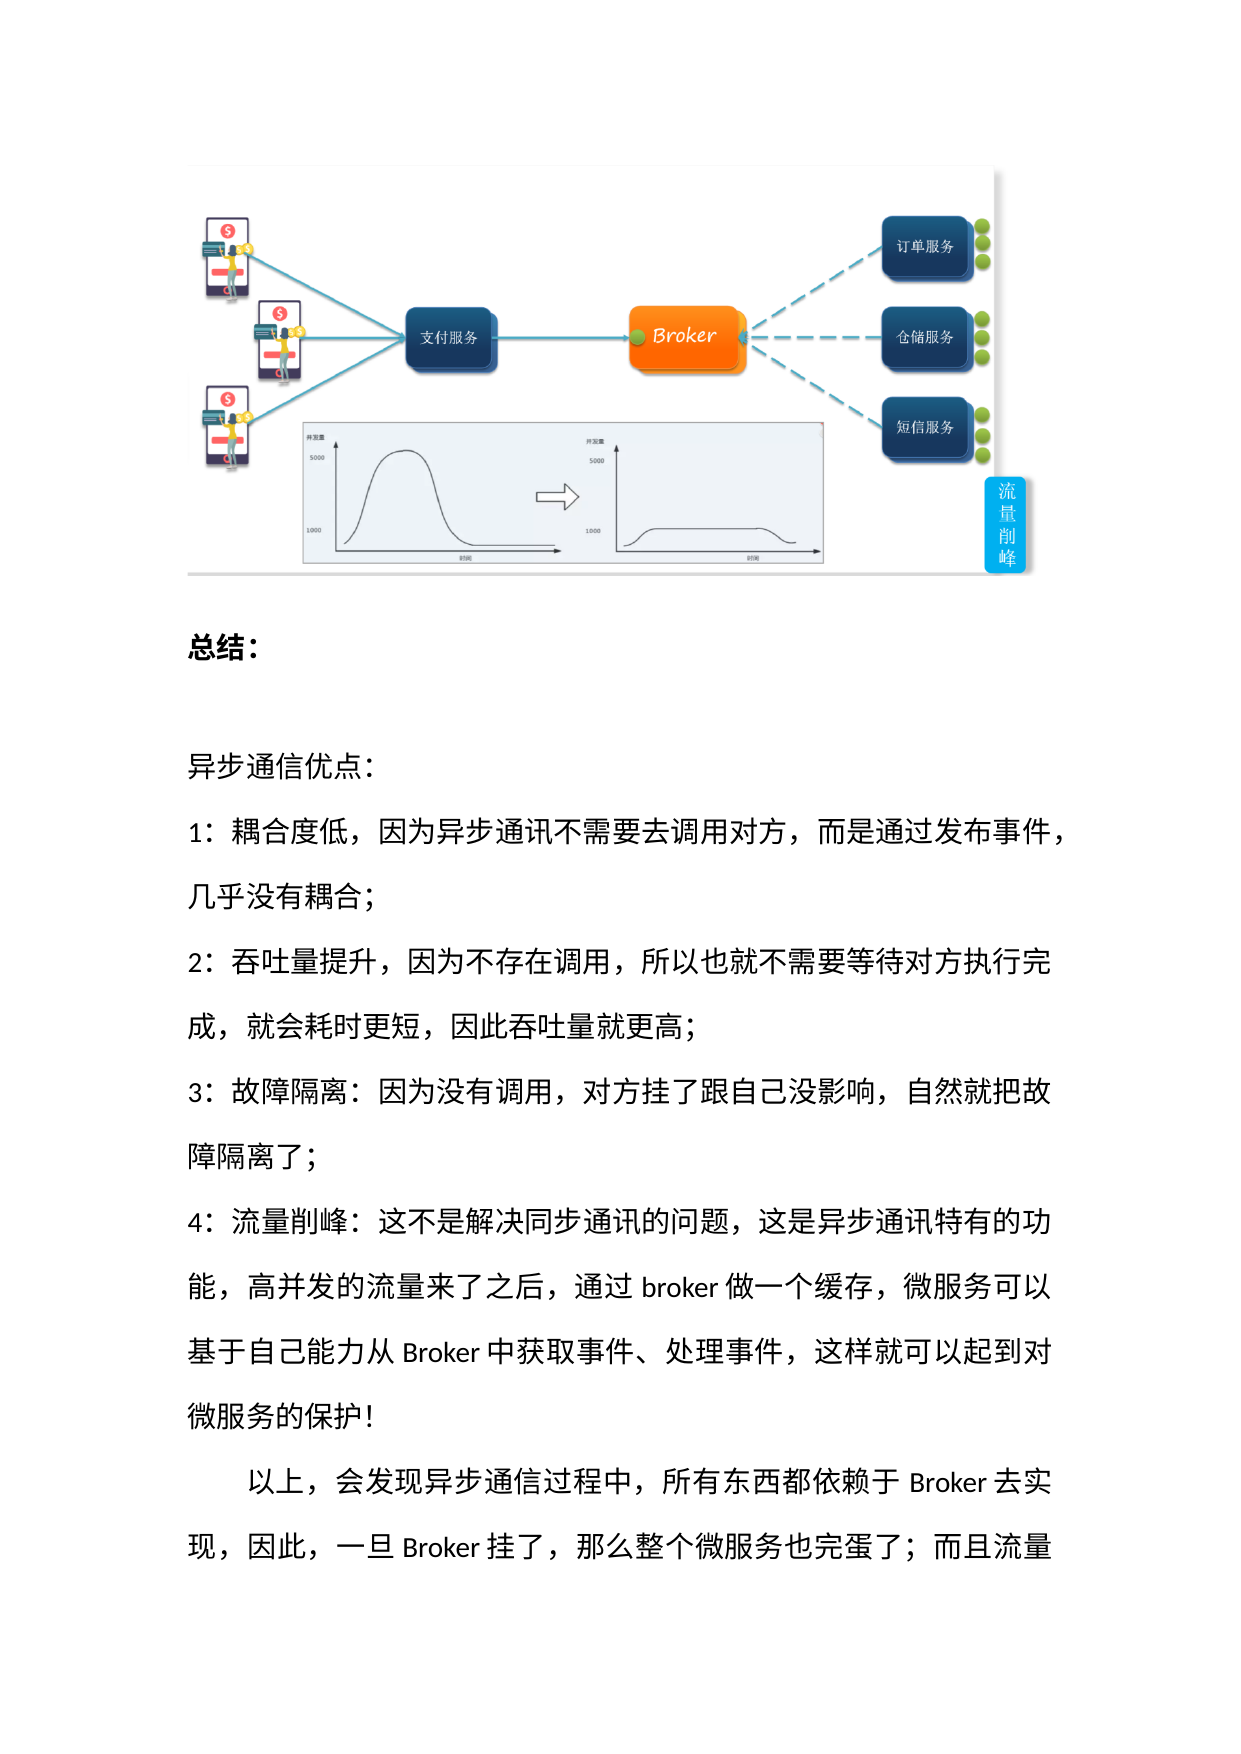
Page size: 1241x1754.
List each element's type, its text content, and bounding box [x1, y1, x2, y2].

text 2：吞吐量提升，因为不存在调用，所以也就不需要等待对方执行完成，就会耗时更短，因此吞吐量就更高； [187, 927, 1053, 1057]
picture [187, 162, 1053, 576]
text 异步通信优点： [187, 732, 1053, 797]
subtitle 总结： [187, 614, 1053, 679]
text 1：耦合度低，因为异步通讯不需要去调用对方，而是通过发布事件，几乎没有耦合； [187, 797, 1053, 927]
text 4：流量削峰：这不是解决同步通讯的问题，这是异步通讯特有的功能，高并发的流量来了之后，通过broker做一个缓存，微服务可以基于自己能力从Broker中获取事件、处理事件，这样就可以起到对微服务的保护！ [187, 1187, 1053, 1447]
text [187, 1447, 1053, 1577]
text 3：故障隔离：因为没有调用，对方挂了跟自己没影响，自然就把故障隔离了； [187, 1057, 1053, 1187]
